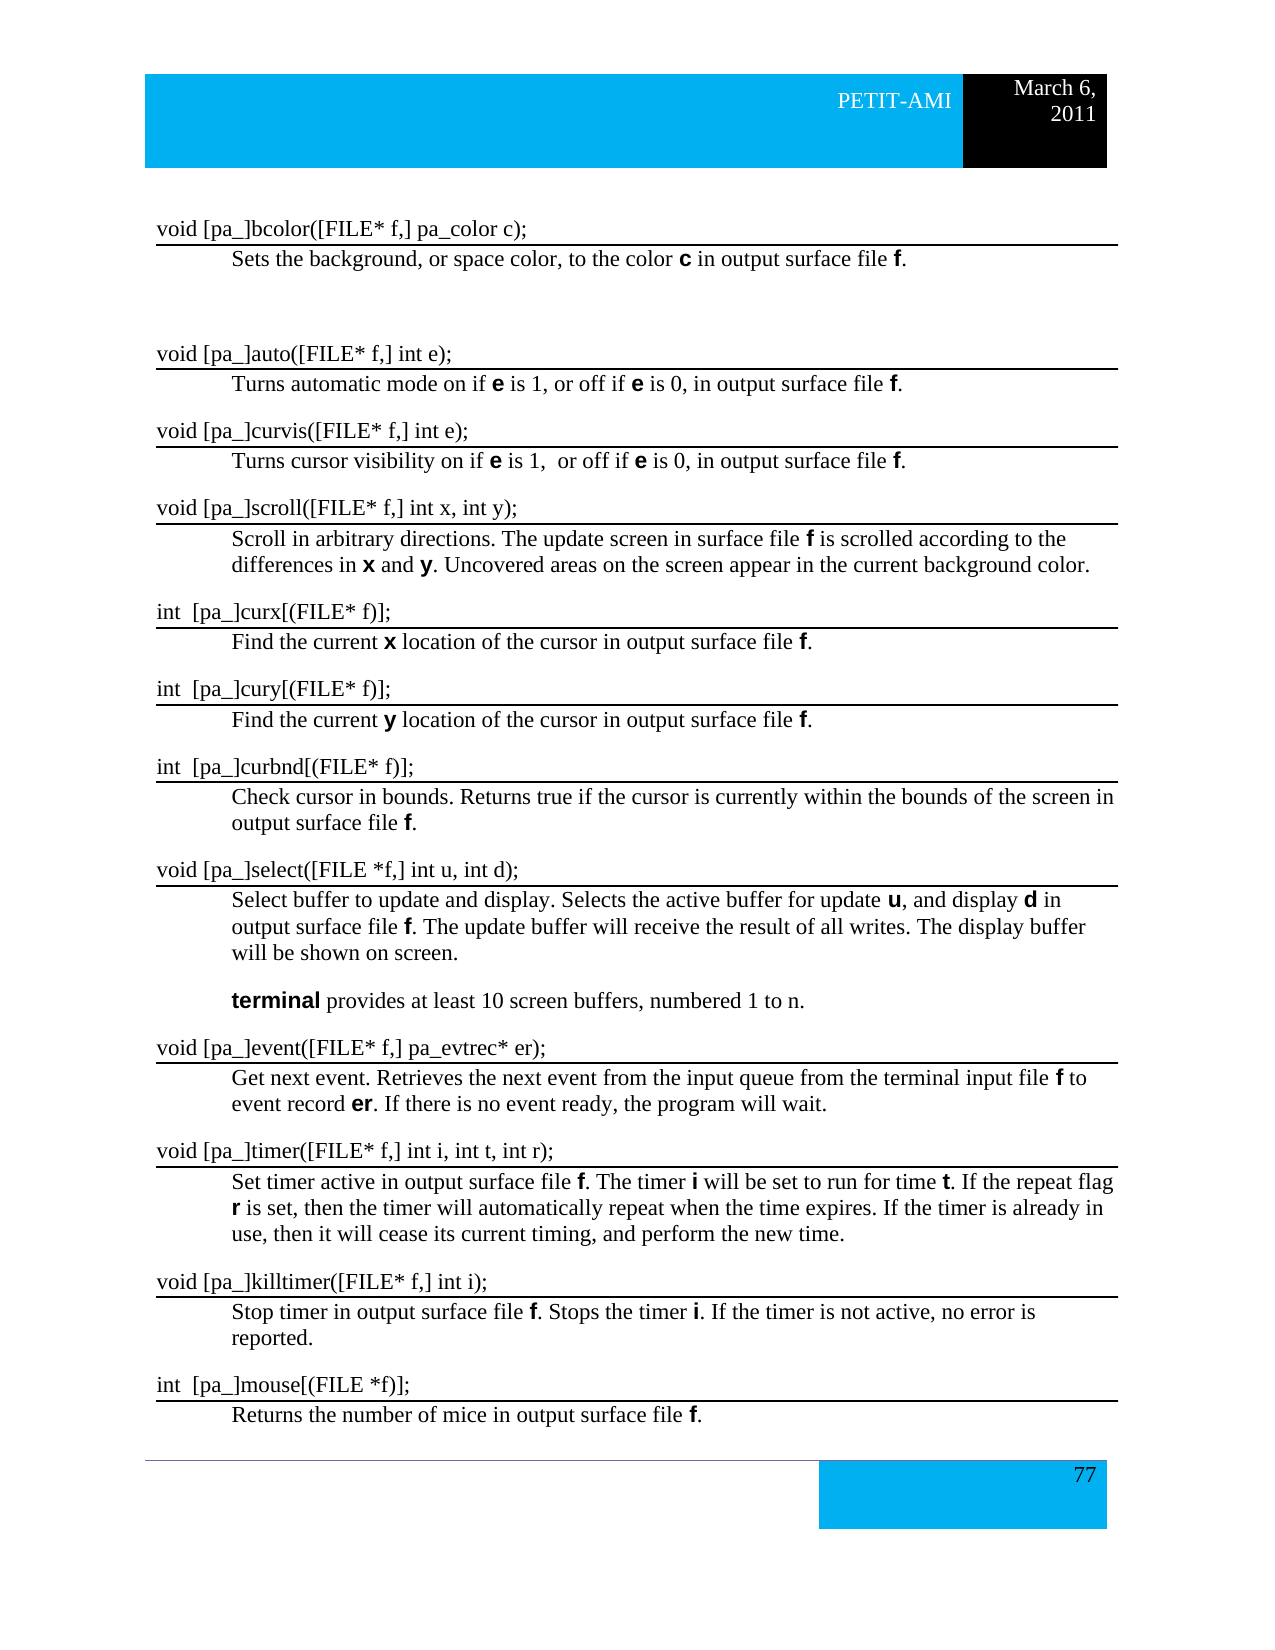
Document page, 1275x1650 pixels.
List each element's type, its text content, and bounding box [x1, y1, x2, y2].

text int [pa_]cury[(FILE* f)]; [156, 676, 1118, 704]
text terminal provides at least 10 screen buffers, numbered 1 to n. [231, 987, 1118, 1013]
text void [pa_]timer([FILE* f,] int i, int t, int r); [156, 1138, 1118, 1166]
text Sets the background, or space color, to the color c in output surface file f. [231, 246, 1118, 272]
text Select buffer to update and display. Selects the active buffer for update u, and display d in output surface file f. The update buffer will receive the result of all writes. The display buffer will be shown on screen. [231, 887, 1118, 966]
text void [pa_]auto([FILE* f,] int e); [156, 340, 1118, 368]
text void [pa_]event([FILE* f,] pa_evtrec* er); [156, 1034, 1118, 1062]
text Find the current x location of the cursor in output surface file f. [231, 629, 1118, 655]
text int [pa_]curbnd[(FILE* f)]; [156, 753, 1118, 781]
text Returns the number of mice in output surface file f. [231, 1402, 1118, 1428]
text Turns cursor visibility on if e is 1, or off if e is 0, in output surface file f. [231, 448, 1118, 474]
text Get next event. Retrieves the next event from the input queue from the terminal input file f to event record er. If there is no event ready, the program will wait. [231, 1064, 1118, 1117]
text void [pa_]curvis([FILE* f,] int e); [156, 417, 1118, 446]
text Stop timer in output surface file f. Stops the timer i. If the timer is not active, no error is reported. [231, 1298, 1118, 1351]
text Set timer active in output surface file f. The timer i will be set to run for time t. If the repeat flag r is set, then the timer will automatically repeat when the time expires. If the timer is already in use, then it will cease its current timing, and perform the new time. [231, 1168, 1118, 1247]
text Turns automatic mode on if e is 1, or off if e is 0, in output surface file f. [231, 370, 1118, 396]
text void [pa_]bcolor([FILE* f,] pa_color c); [156, 215, 1118, 244]
text int [pa_]curx[(FILE* f)]; [156, 598, 1118, 627]
text Find the current y location of the cursor in output surface file f. [231, 706, 1118, 732]
text Scroll in arbitrary directions. The update screen in surface file f is scrolled according to the differences in x and y. Uncovered areas on the screen appear in the current background color. [231, 525, 1118, 577]
text void [pa_]select([FILE *f,] int u, int d); [156, 856, 1118, 885]
text Check cursor in bounds. Returns true if the cursor is currently within the bounds of the screen in output surface file f. [231, 783, 1118, 836]
text void [pa_]killtimer([FILE* f,] int i); [156, 1268, 1118, 1296]
text int [pa_]mouse[(FILE *f)]; [156, 1371, 1118, 1400]
text void [pa_]scroll([FILE* f,] int x, int y); [156, 494, 1118, 523]
